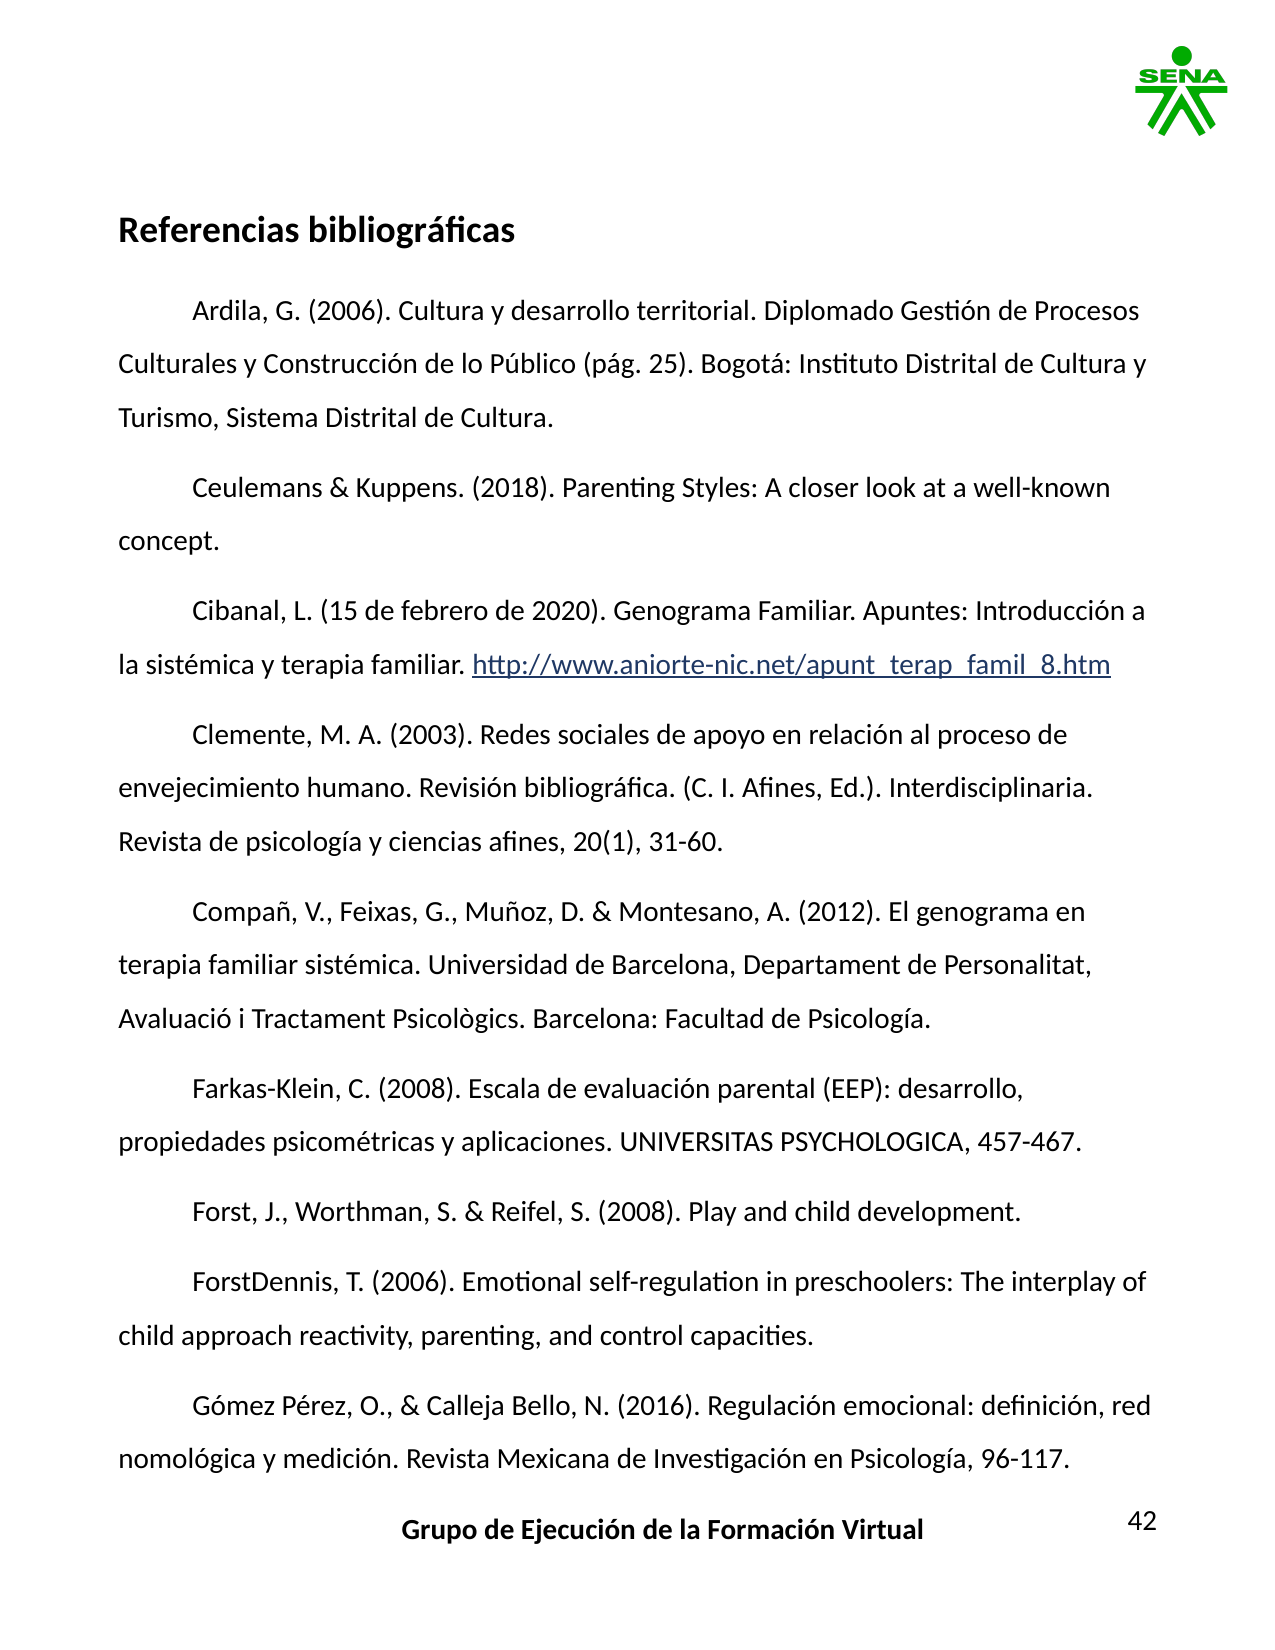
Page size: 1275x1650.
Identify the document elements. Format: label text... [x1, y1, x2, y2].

text Ceulemans & Kuppens. (2018). Parenting Styles: A closer look at a well-known concept. [118, 469, 1157, 558]
text ForstDennis, T. (2006). Emotional self-regulation in preschoolers: The interplay of child approach reactivity, parenting, and control capacities. [118, 1263, 1157, 1352]
text Cibanal, L. (15 de febrero de 2020). Genograma Familiar. Apuntes: Introducción a la sistémica y terapia familiar. http://www.aniorte-nic.net/apunt_terap_famil_8.htm [118, 592, 1157, 681]
text Gómez Pérez, O., & Calleja Bello, N. (2016). Regulación emocional: definición, red nomológica y medición. Revista Mexicana de Investigación en Psicología, 96-117. [118, 1387, 1157, 1476]
text Farkas-Klein, C. (2008). Escala de evaluación parental (EEP): desarrollo, propiedades psicométricas y aplicaciones. UNIVERSITAS PSYCHOLOGICA, 457-467. [118, 1070, 1157, 1159]
text Compañ, V., Feixas, G., Muñoz, D. & Montesano, A. (2012). El genograma en terapia familiar sistémica. Universidad de Barcelona, Departament de Personalitat, Avaluació i Tractament Psicològics. Barcelona: Facultad de Psicología. [118, 893, 1157, 1035]
text Ardila, G. (2006). Cultura y desarrollo territorial. Diplomado Gestión de Procesos Culturales y Construcción de lo Público (pág. 25). Bogotá: Instituto Distrital de Cultura y Turismo, Sistema Distrital de Cultura. [118, 292, 1157, 434]
picture [1135, 46, 1228, 136]
text Clemente, M. A. (2003). Redes sociales de apoyo en relación al proceso de envejecimiento humano. Revisión bibliográfica. (C. I. Afines, Ed.). Interdisciplinaria. Revista de psicología y ciencias afines, 20(1), 31-60. [118, 716, 1157, 858]
text Forst, J., Worthman, S. & Reifel, S. (2008). Play and child development. [118, 1193, 1157, 1229]
text Referencias bibliográficas [118, 206, 1157, 252]
